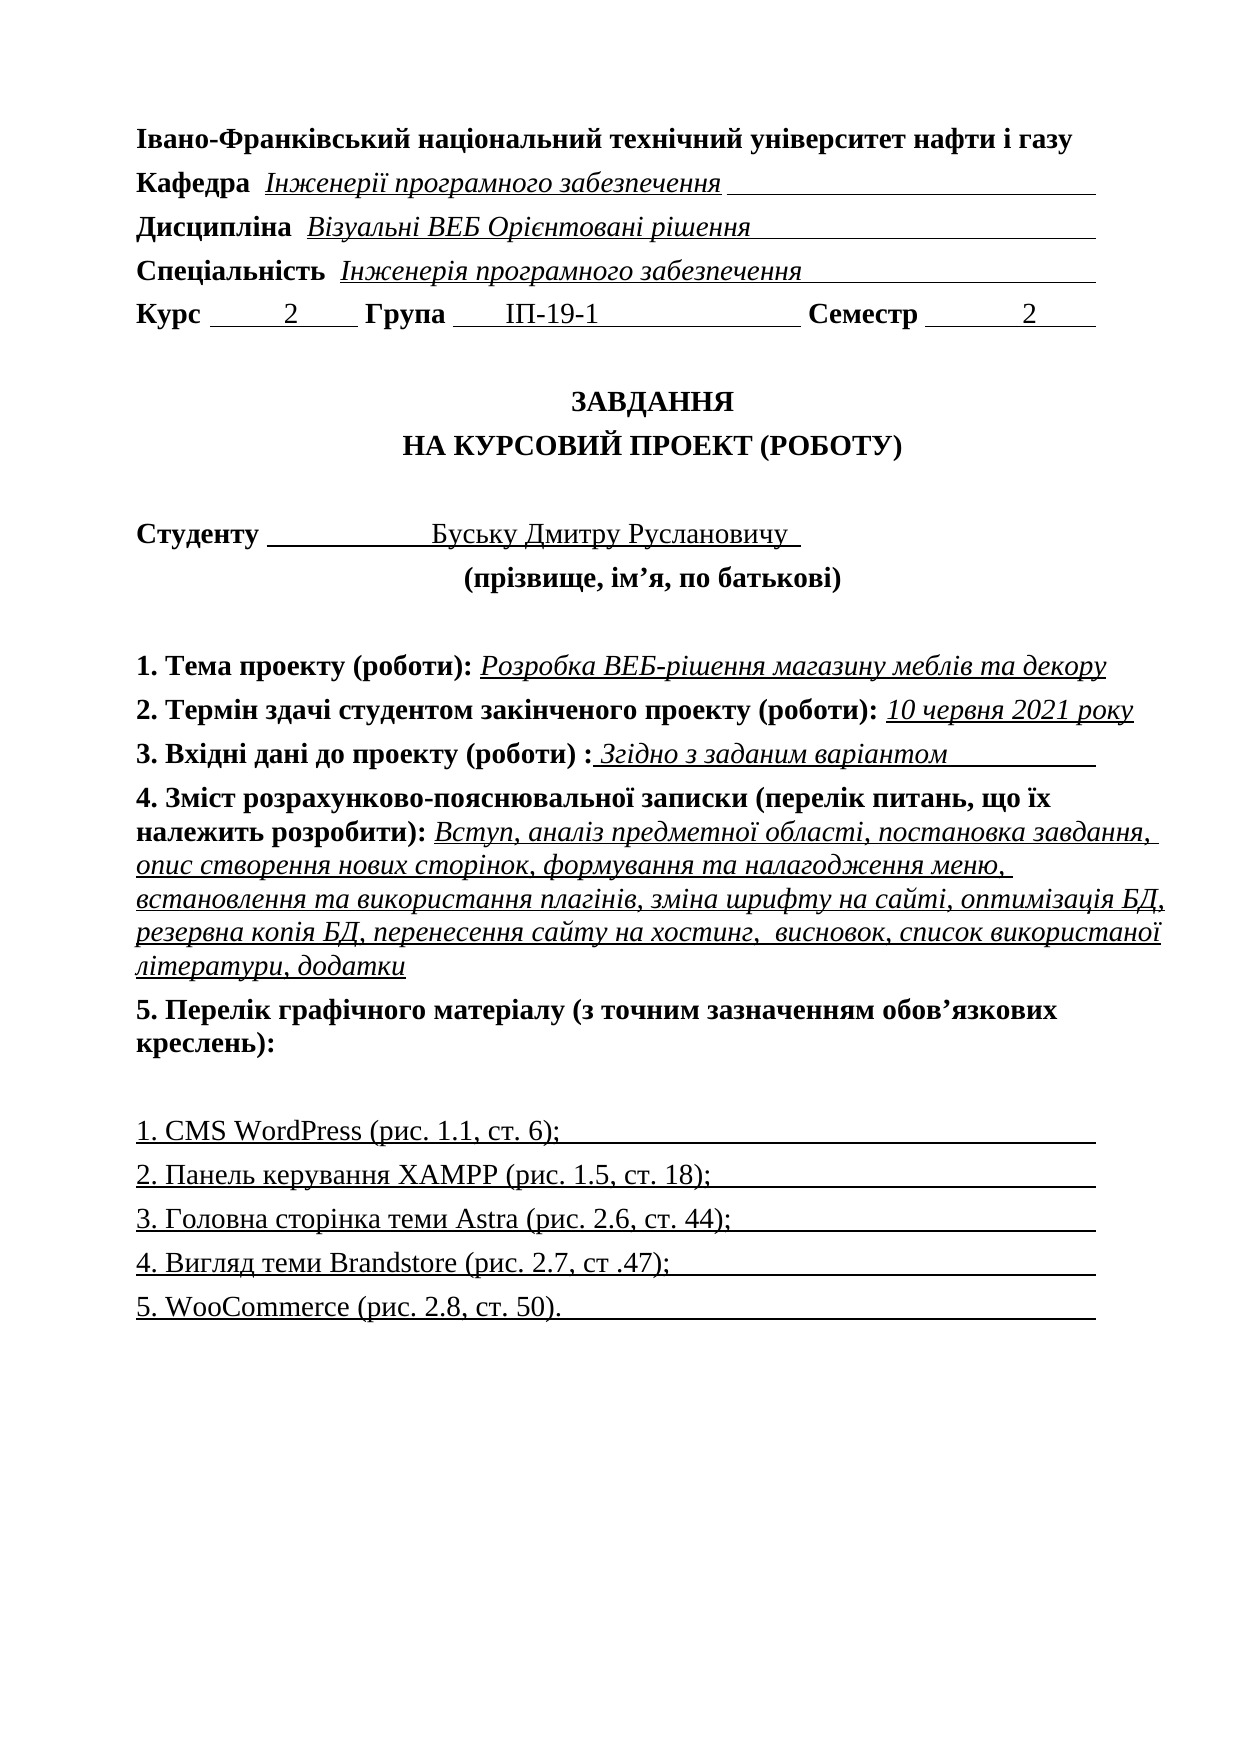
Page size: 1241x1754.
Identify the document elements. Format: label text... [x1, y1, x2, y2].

text 3. Вхідні дані до проекту (роботи) : Згідно з заданим варіантом [136, 736, 1169, 770]
text Спеціальність Інженерія програмного забезпечення [136, 253, 1169, 286]
text (прізвище, ім’я, по батькові) [136, 560, 1169, 594]
text ЗАВДАННЯ [136, 384, 1169, 418]
text 5. Перелік графічного матеріалу (з точним зазначенням обов’язкових креслень): [136, 992, 1169, 1059]
text Івано-Франківський національний технічний університет нафти і газу [136, 121, 1169, 154]
text Дисципліна Візуальні ВЕБ Орієнтовані рішення [136, 209, 1169, 242]
text НА КУРСОВИЙ ПРОЕКТ (РОБОТУ) [136, 428, 1169, 462]
text 2. Панель керування XAMPP (рис. 1.5, ст. 18); [136, 1157, 1169, 1191]
text 5. WooCommerce (рис. 2.8, ст. 50). [136, 1289, 1169, 1323]
text 1. CMS WordPress (рис. 1.1, ст. 6); [136, 1113, 1169, 1147]
text Курс 2 Група ІП-19-1 Семестр 2 [136, 297, 1169, 330]
text Кафедра Інженерії програмного забезпечення [136, 165, 1169, 198]
text 2. Термін здачі студентом закінченого проекту (роботи): 10 червня 2021 року [136, 692, 1169, 726]
text Студенту Буську Дмитру Руслановичу [136, 516, 1169, 550]
text 4. Зміст розрахунково-пояснювальної записки (перелік питань, що їх належить розробити): Вступ, аналіз предметної області, постановка завдання, опис створення нових сторінок, формування та налагодження меню, встановлення та використання плагінів, зміна шрифту на сайті, оптимізація БД, резервна копія БД, перенесення сайту на хостинг, висновок, список використаної літератури, додатки [136, 780, 1169, 981]
text 4. Вигляд теми Brandstore (рис. 2.7, ст .47); [136, 1245, 1169, 1279]
text 1. Тема проекту (роботи): Розробка ВЕБ-рішення магазину меблів та декору [136, 648, 1169, 682]
text 3. Головна сторінка теми Astra (рис. 2.6, ст. 44); [136, 1201, 1169, 1235]
